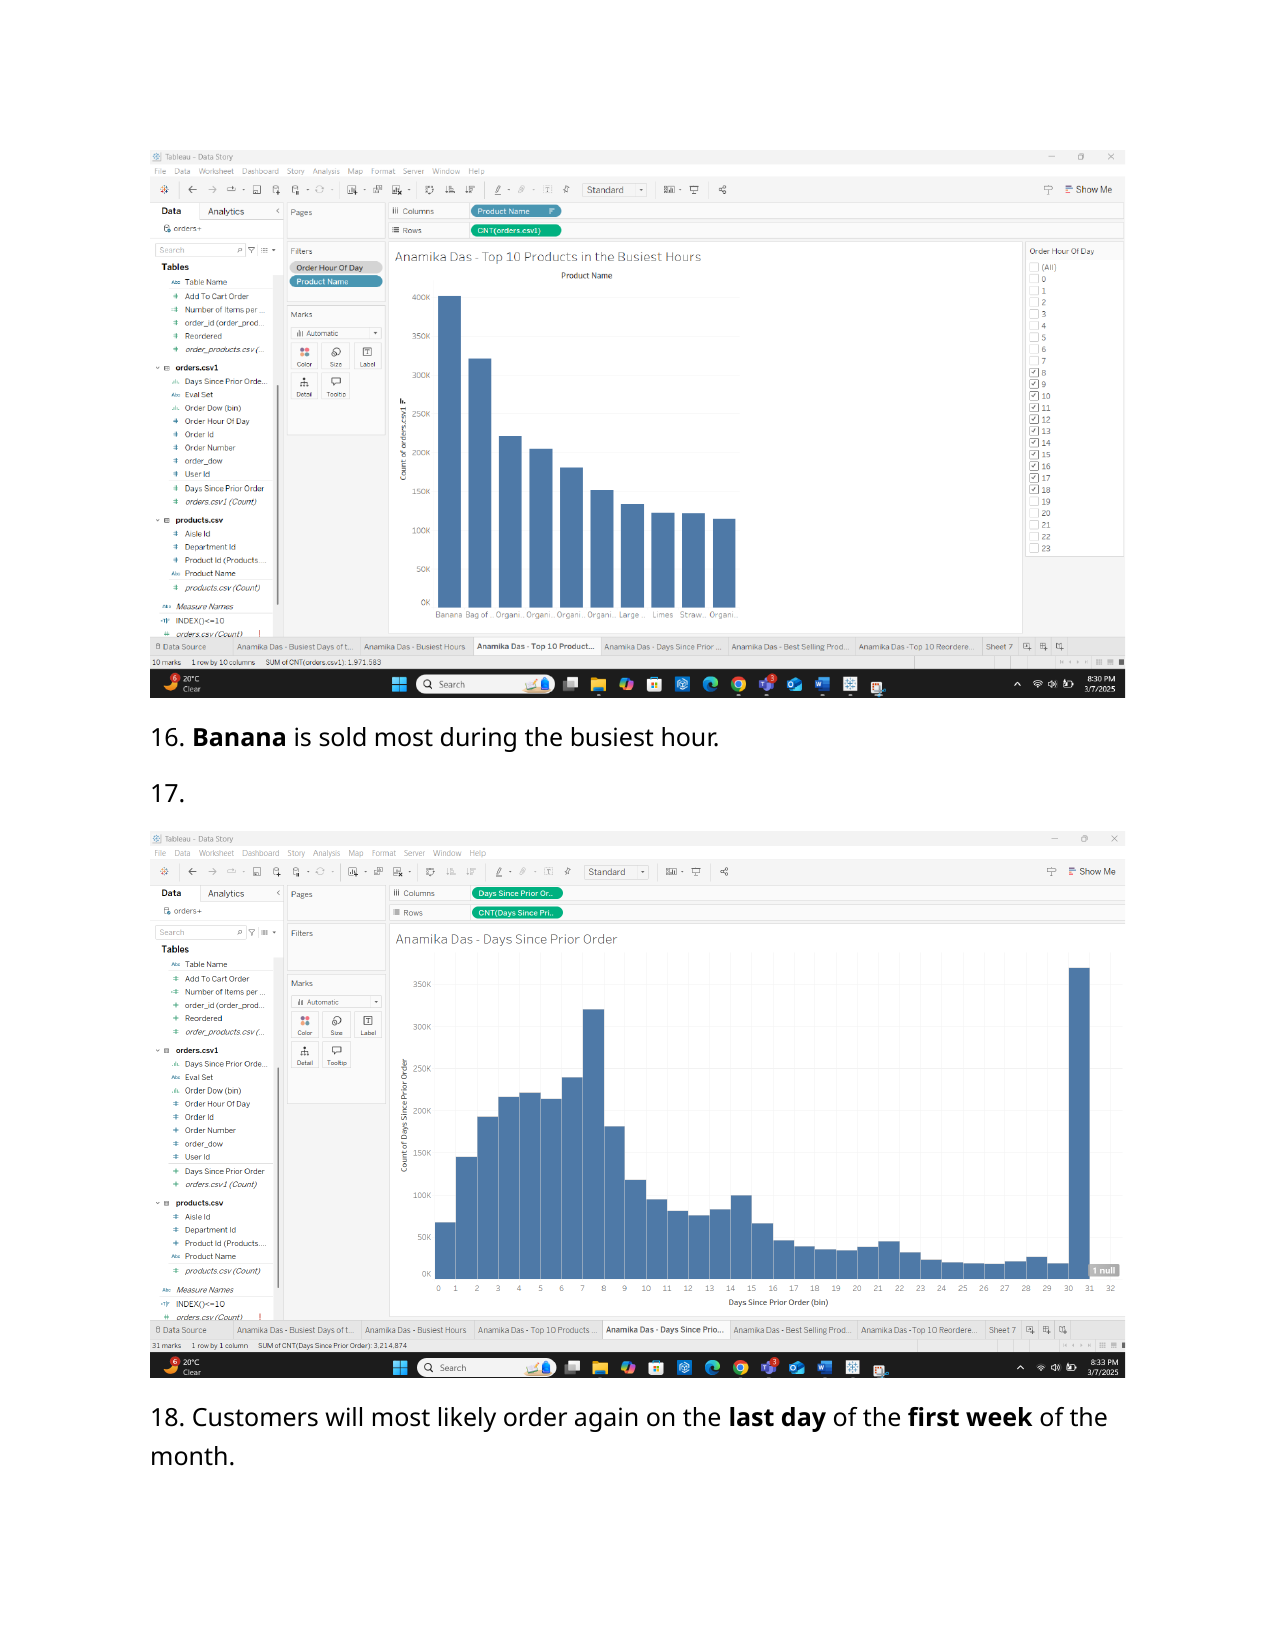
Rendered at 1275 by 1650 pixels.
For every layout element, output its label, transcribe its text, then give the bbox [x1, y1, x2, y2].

text 17. [150, 776, 1125, 810]
text 18. Customers will most likely order again on the last day of the first week of the month. [150, 1400, 1125, 1473]
text 16. Banana is sold most during the busiest hour. [150, 720, 1125, 754]
picture [150, 831, 1125, 1378]
picture [150, 150, 1125, 698]
